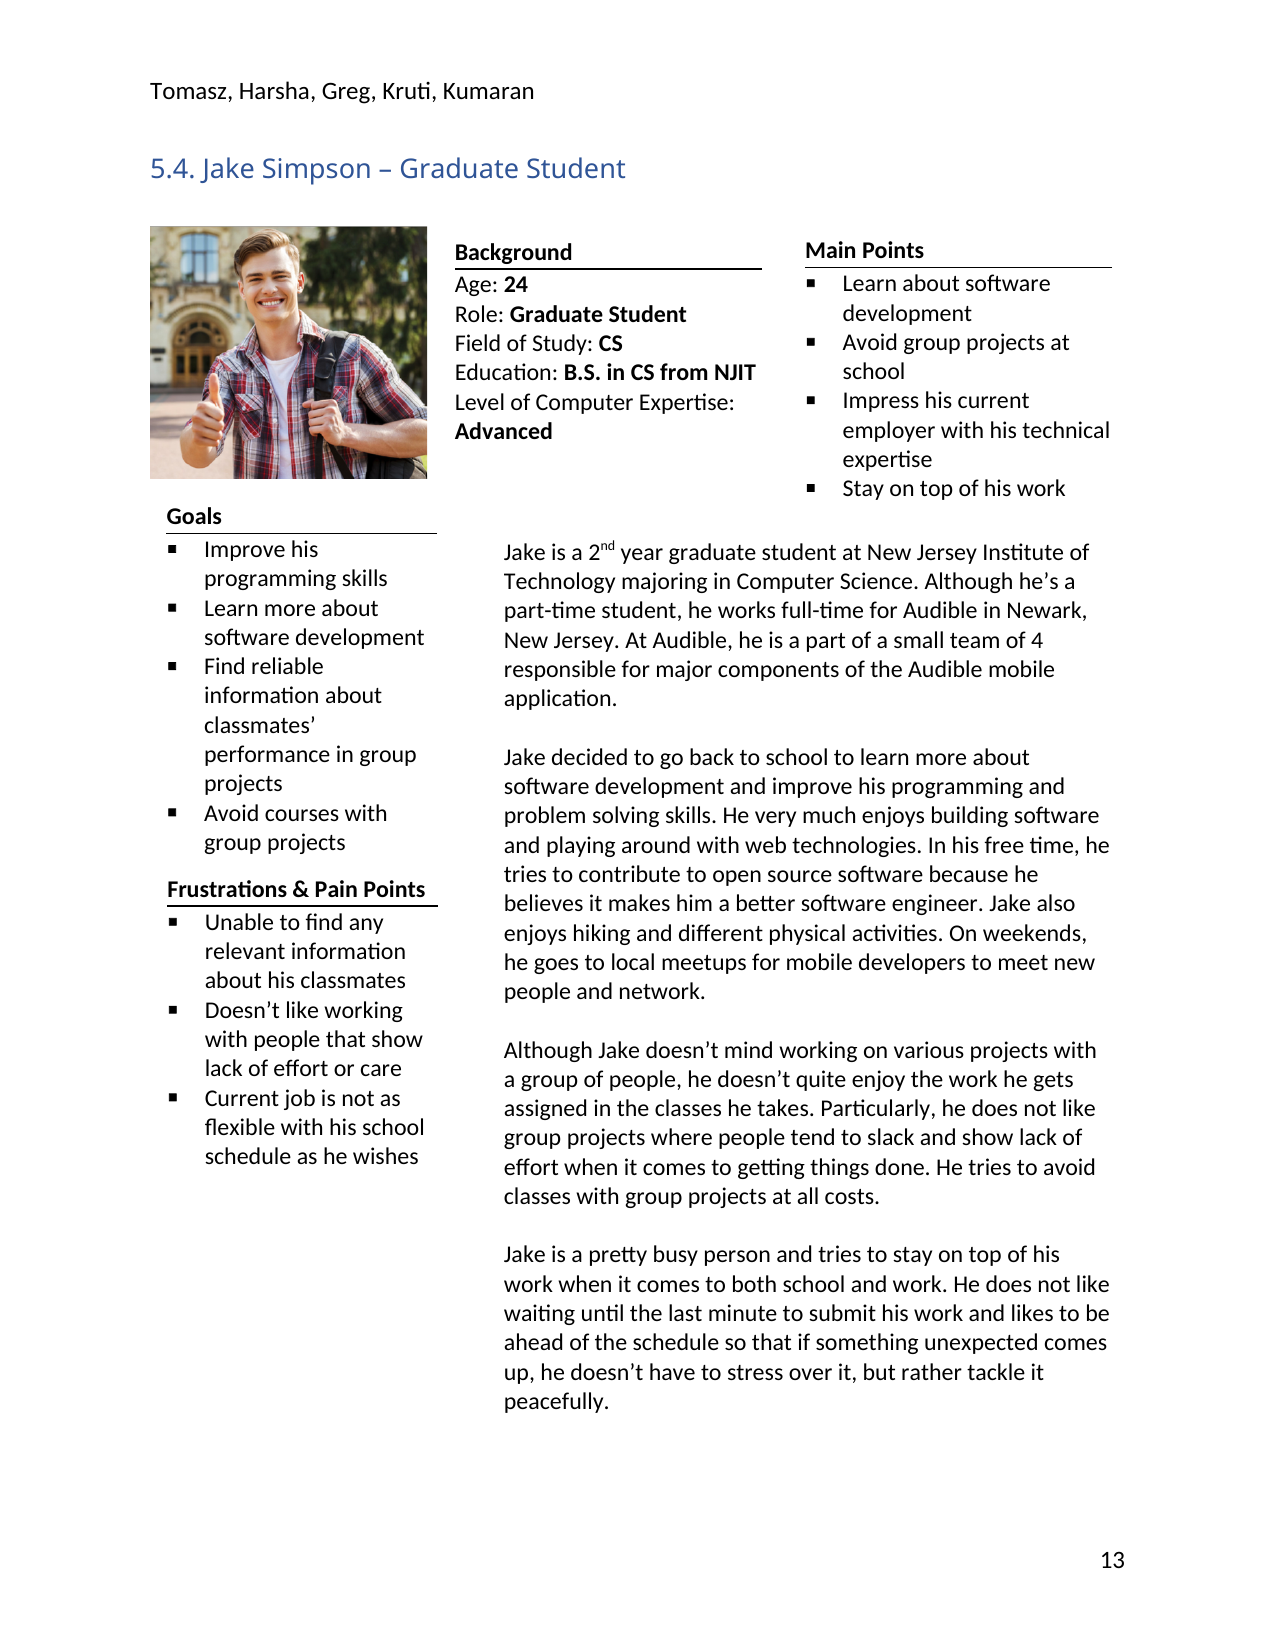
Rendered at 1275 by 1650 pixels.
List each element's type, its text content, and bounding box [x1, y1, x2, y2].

picture [150, 226, 428, 479]
subtitle 5.4. Jake Simpson – Graduate Student [150, 150, 1125, 187]
